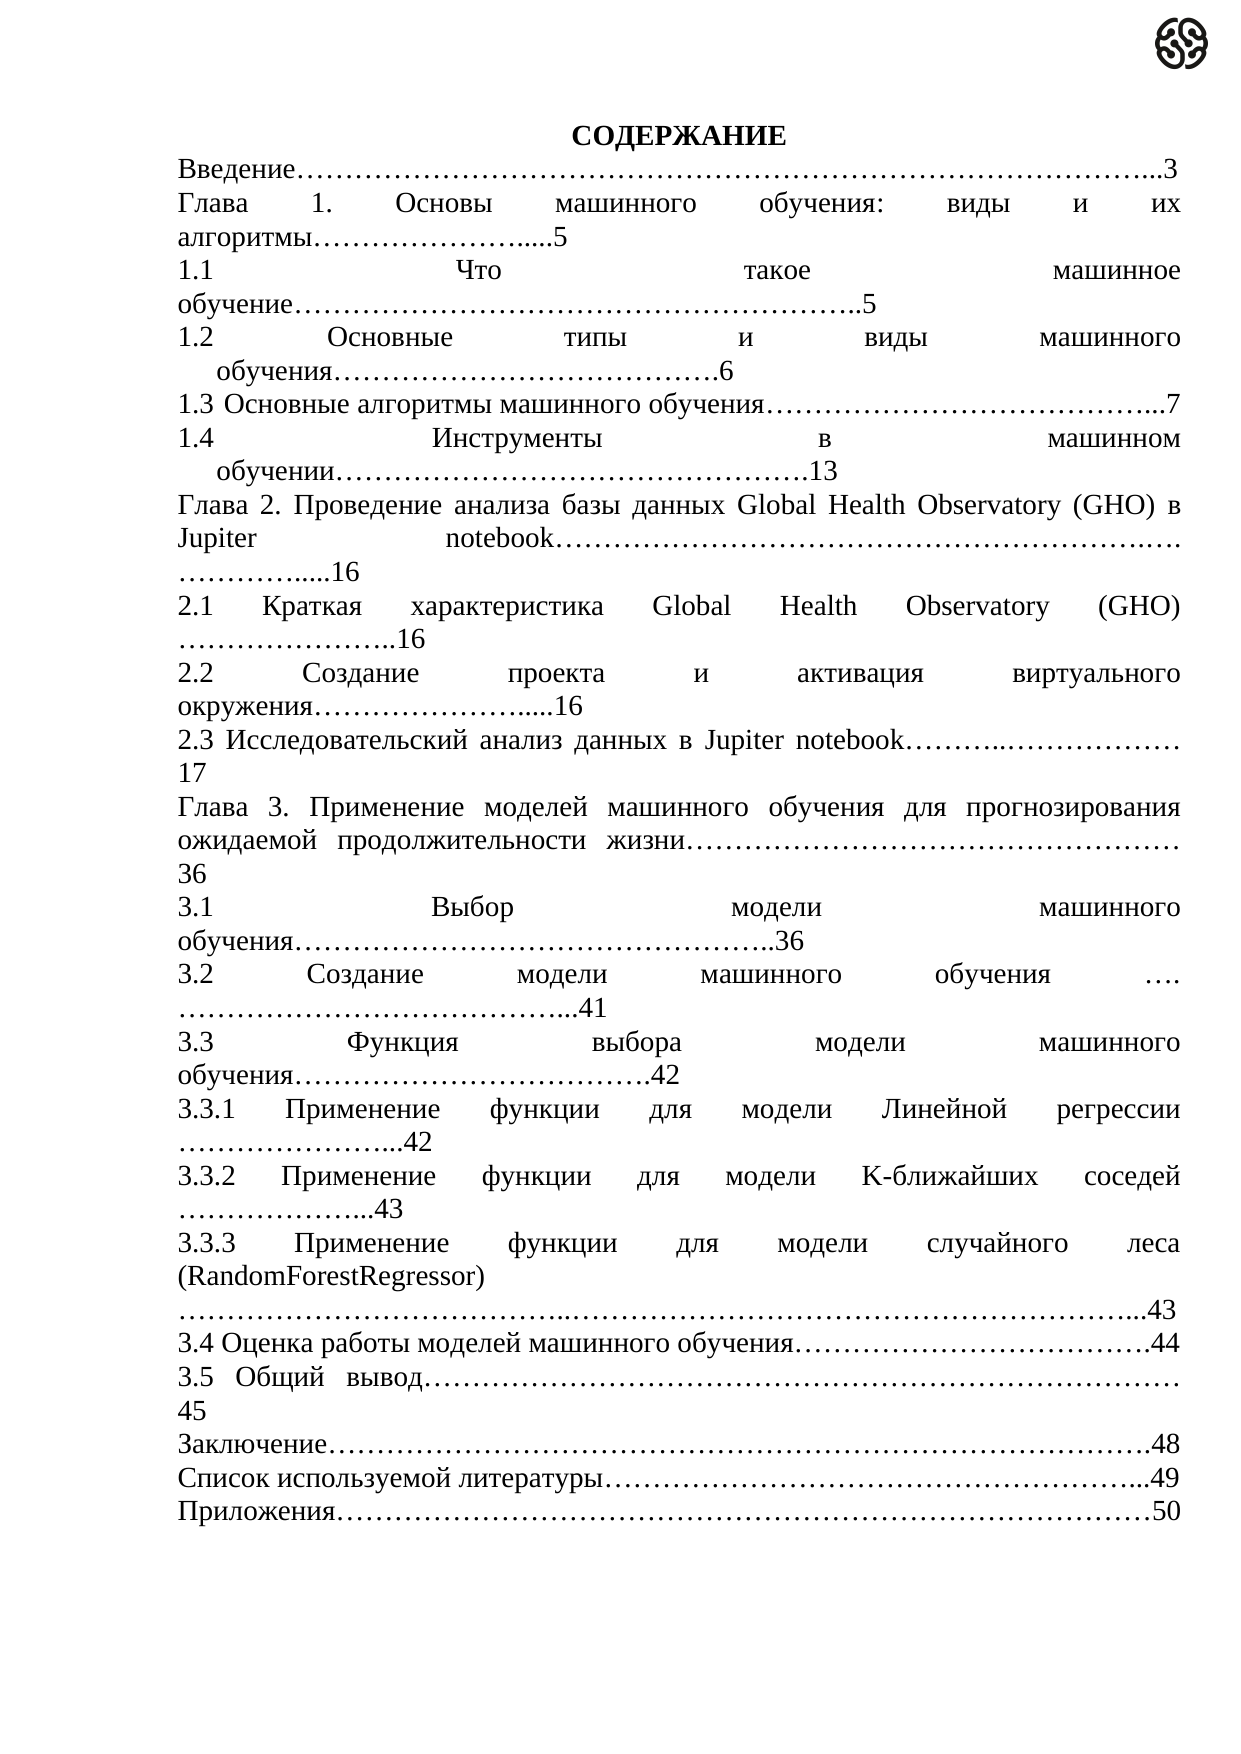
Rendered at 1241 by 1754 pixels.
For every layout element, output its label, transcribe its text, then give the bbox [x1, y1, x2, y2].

text 2.2 Создание проекта и активация виртуального окружения………………….....16 [177, 655, 1181, 722]
text 3.1 Выбор модели машинного обучения…………………………………………..36 [177, 889, 1181, 957]
text Глава 2. Проведение анализа базы данных Global Health Observatory (GHO) в Jupiter notebook…………………………………………………….….………….....16 [177, 487, 1181, 588]
text 3.4 Оценка работы моделей машинного обучения……………………………….44 [177, 1326, 1181, 1359]
text СОДЕРЖАНИЕ [177, 118, 1181, 152]
text 1.1 Что такое машинное обучение…………………………………………………..5 [177, 252, 1181, 319]
text 2.1 Краткая характеристика Global Health Observatory (GHO)…………………..16 [177, 588, 1181, 655]
text 3.3.2 Применение функции для модели K-ближайших соседей ………………...43 [177, 1158, 1181, 1225]
text Список используемой литературы………………………………………………...49 [177, 1460, 1181, 1493]
text Глава 1. Основы машинного обучения: виды и их алгоритмы………………….....5 [177, 185, 1181, 252]
text 3.3.3 Применение функции для модели случайного леса (RandomForestRegressor) [177, 1225, 1181, 1292]
list Основные типы и виды машинного обучения………………………………….6 [177, 319, 1181, 386]
text …………………………………..…………………………………………………...43 [177, 1292, 1181, 1326]
list Инструменты в машинном обучении………………………………………….13 [177, 420, 1181, 487]
text 3.3 Функция выбора модели машинного обучения……………………………….42 [177, 1024, 1181, 1091]
text 2.3 Исследовательский анализ данных в Jupiter notebook………..………………17 [177, 722, 1181, 789]
text Введение……………………………………………………………………………...3 [177, 152, 1181, 185]
text 3.5 Общий вывод……………………………………………………………………45 [177, 1359, 1181, 1426]
text Приложения…………………………………………………………………………50 [177, 1493, 1181, 1527]
text 3.2 Создание модели машинного обучения ….…………………………………...41 [177, 957, 1181, 1024]
text Глава 3. Применение моделей машинного обучения для прогнозирования ожидаемой продолжительности жизни……………………………………………36 [177, 789, 1181, 889]
picture [1155, 17, 1208, 70]
list Основные алгоритмы машинного обучения…………………………………...7 [177, 386, 1181, 420]
text Заключение………………………………………………………………………….48 [177, 1426, 1181, 1460]
text 3.3.1 Применение функции для модели Линейной регрессии …………………...42 [177, 1091, 1181, 1158]
